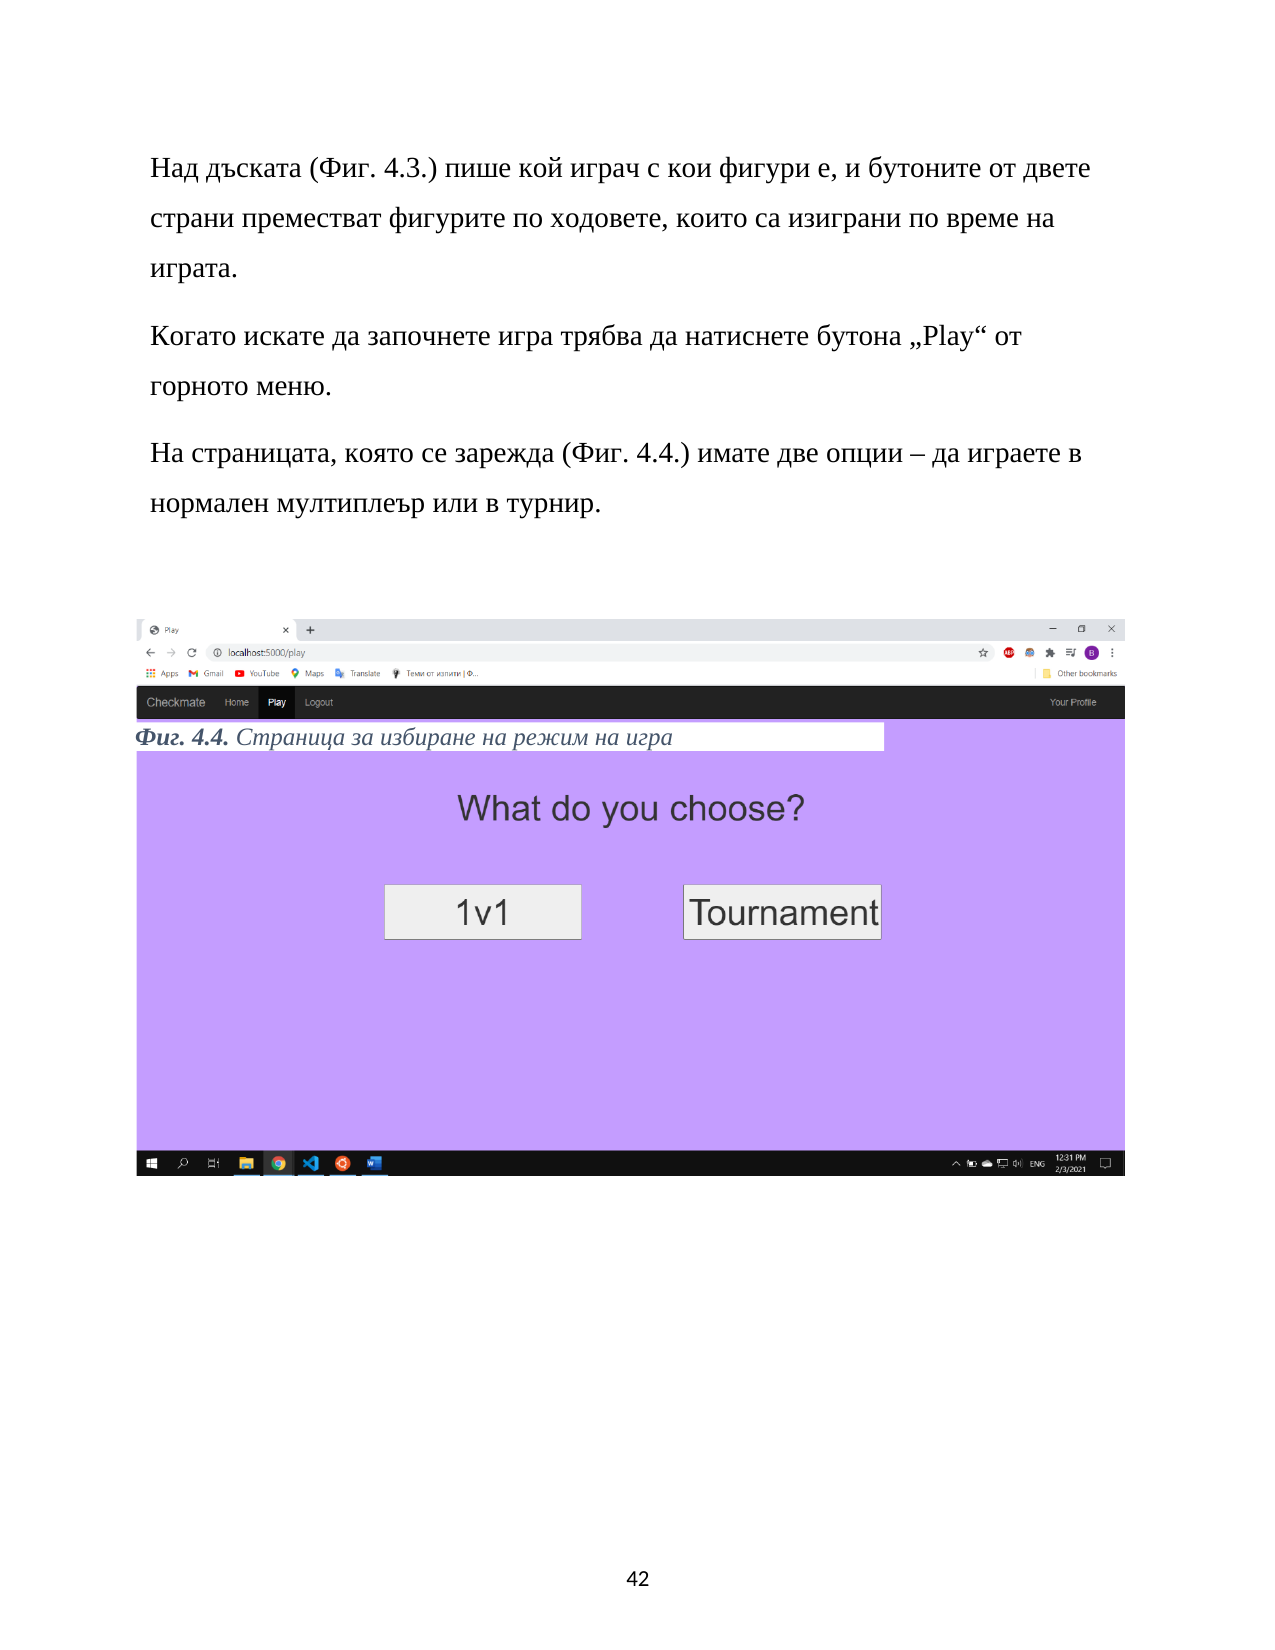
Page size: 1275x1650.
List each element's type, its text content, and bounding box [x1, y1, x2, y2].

text На страницата, която се зарежда (Фиг. 4.4.) имате две опции – да играете в нормален мултиплеър или в турнир. [150, 435, 1125, 519]
text Над дъската (Фиг. 4.3.) пише кой играч с кои фигури е, и бутоните от двете страни преместват фигурите по ходовете, които са изиграни по време на играта. [150, 150, 1125, 284]
picture [136, 619, 1125, 1176]
text Когато искате да започнете игра трябва да натиснете бутона „Play“ от горното меню. [150, 318, 1125, 401]
